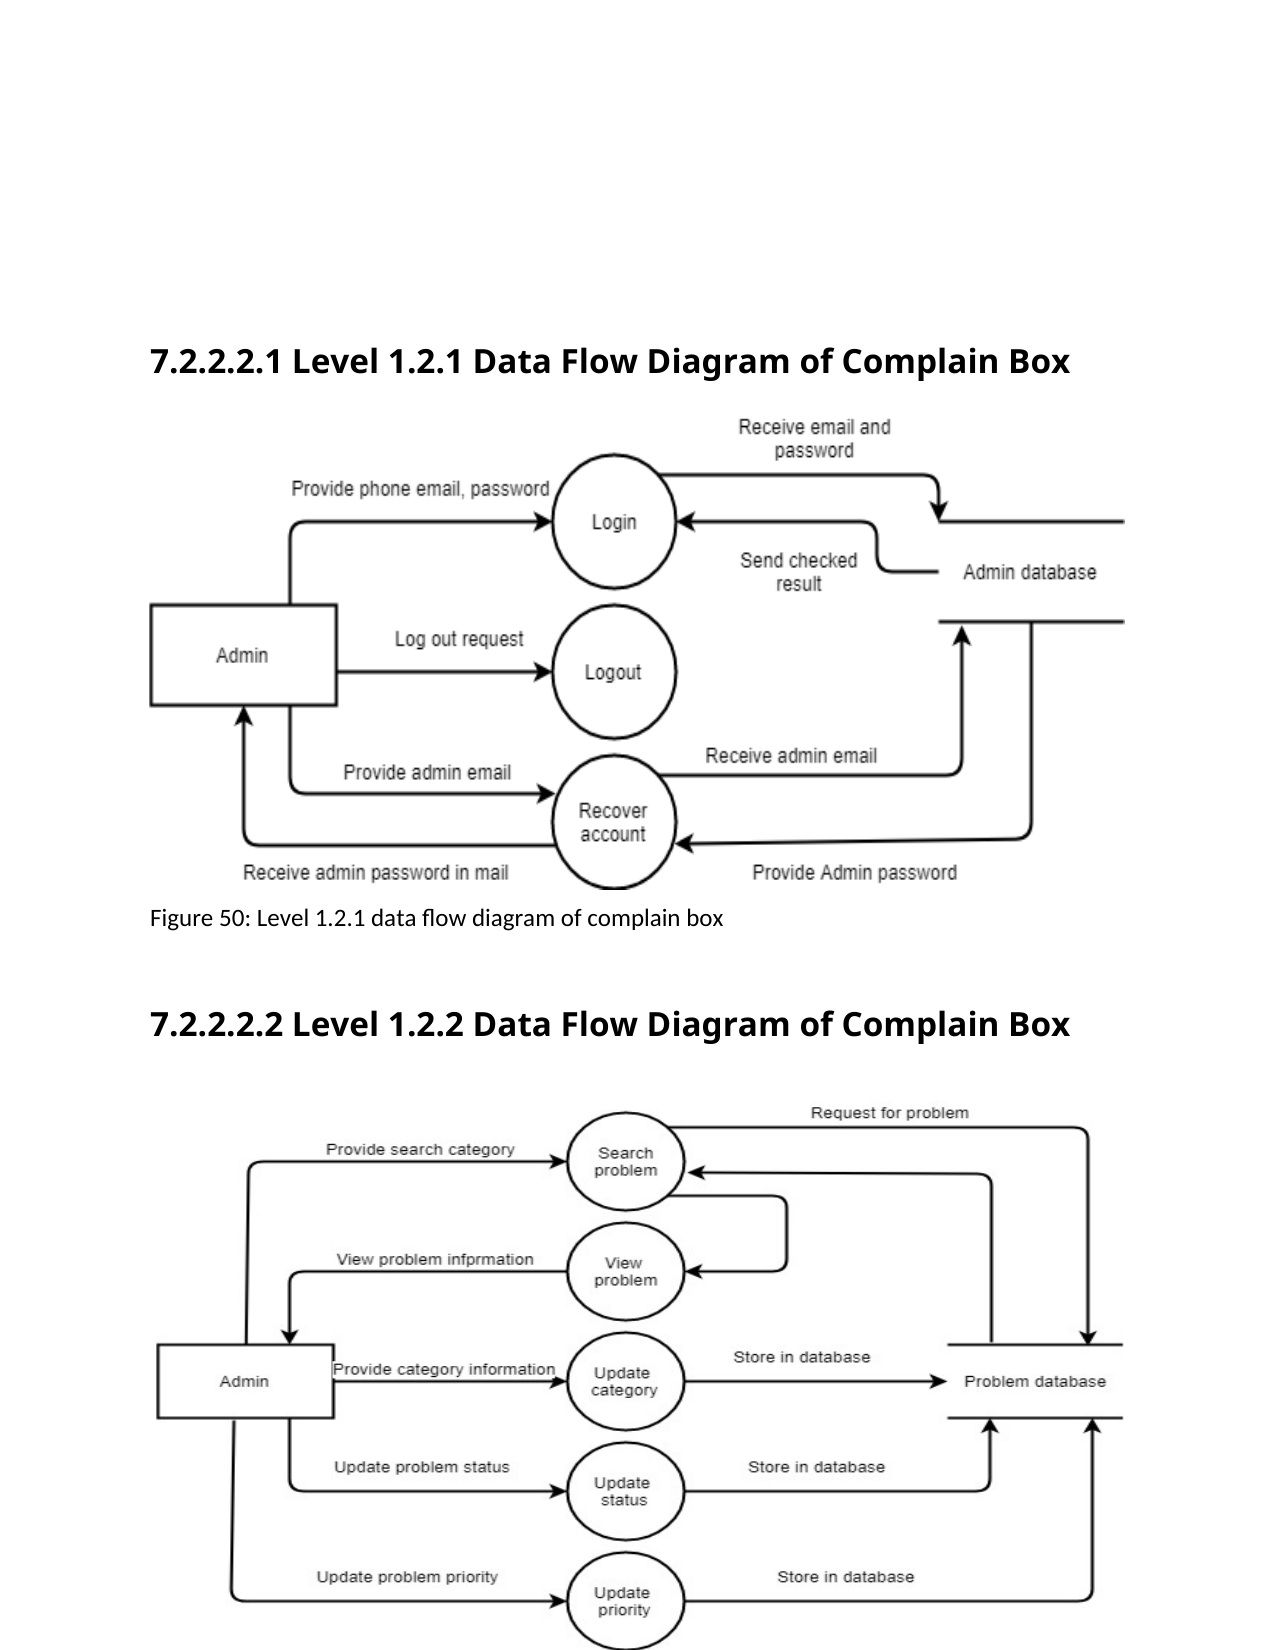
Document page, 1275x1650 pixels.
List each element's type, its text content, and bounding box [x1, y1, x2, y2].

picture [149, 416, 1125, 890]
picture [156, 1101, 1124, 1650]
text 7.2.2.2.2 Level 1.2.2 Data Flow Diagram of Complain Box [150, 1000, 1125, 1046]
text 7.2.2.2.1 Level 1.2.1 Data Flow Diagram of Complain Box [150, 337, 1125, 383]
